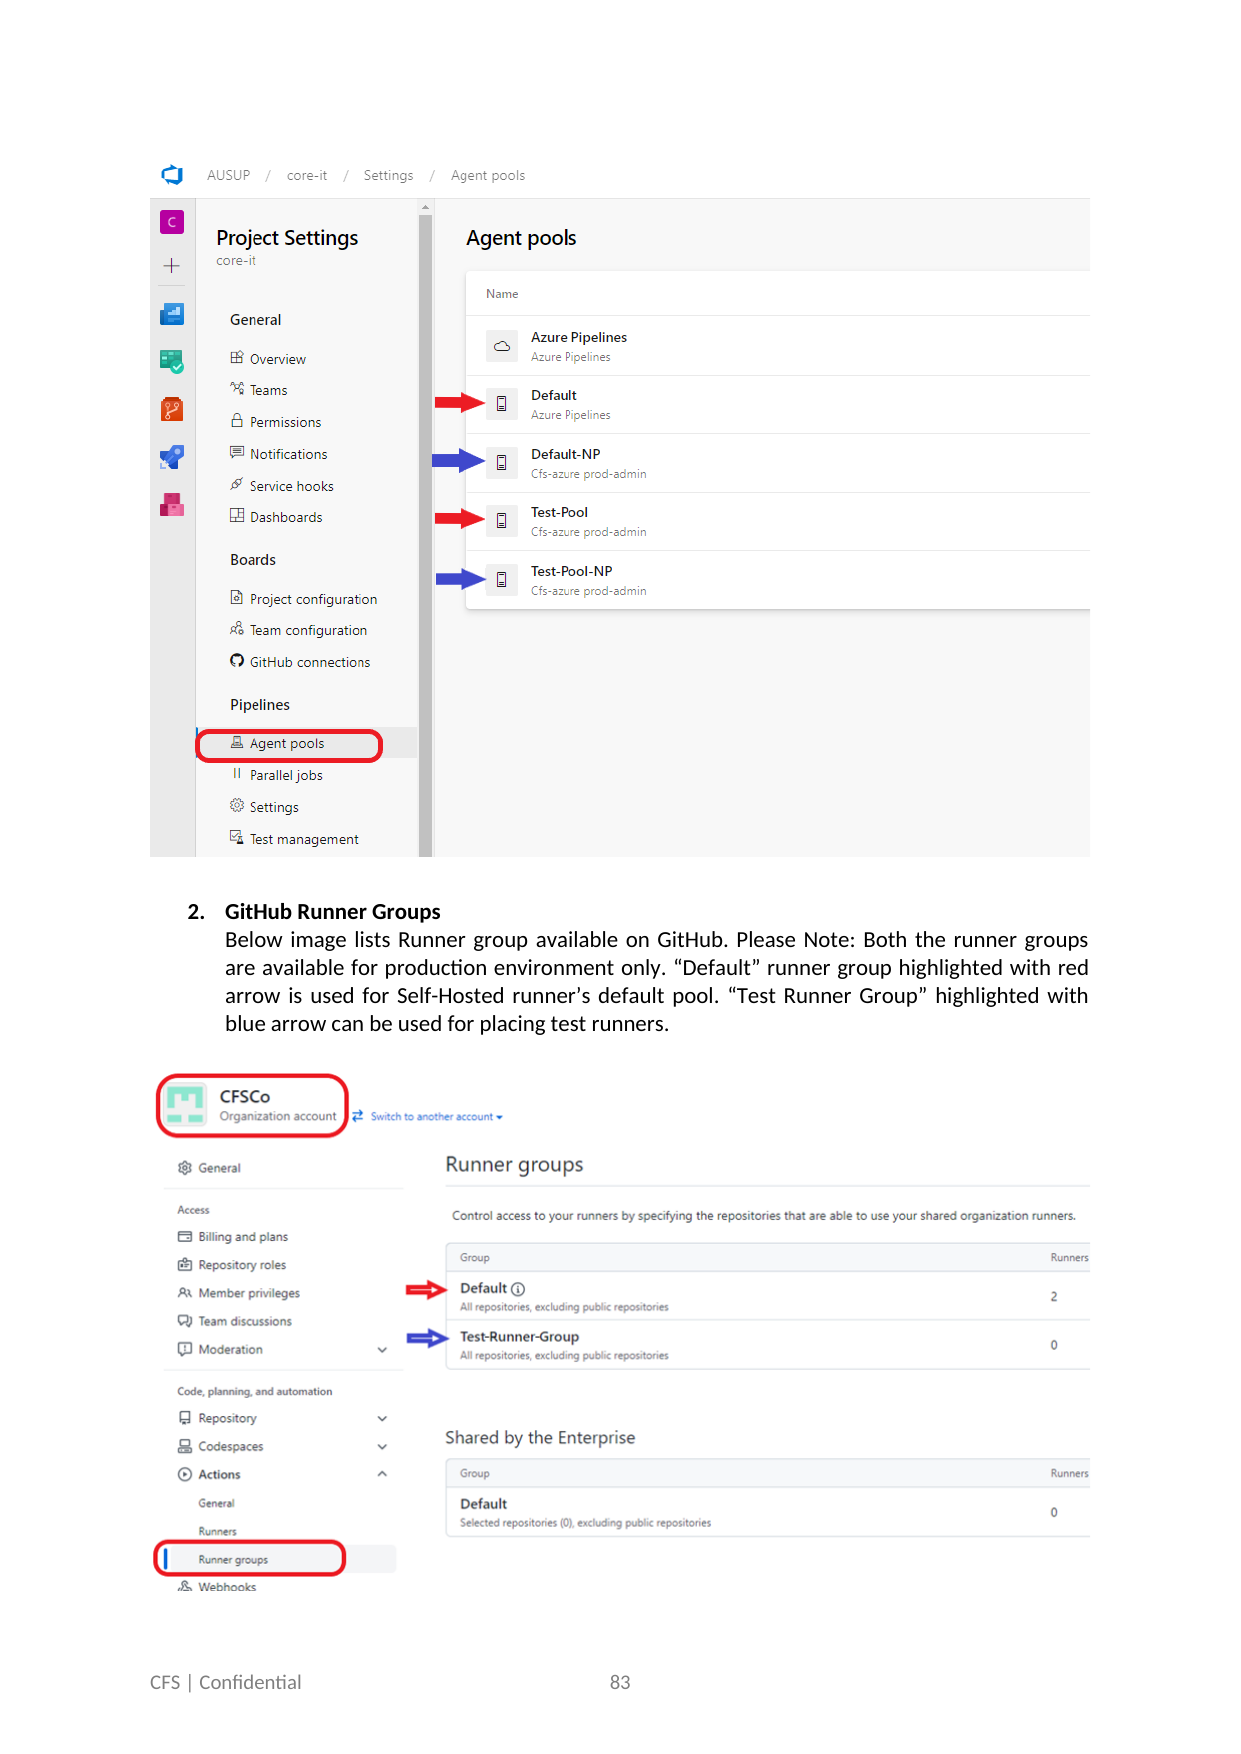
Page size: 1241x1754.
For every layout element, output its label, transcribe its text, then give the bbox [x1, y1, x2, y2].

list GitHub Runner Groups [187, 897, 1090, 925]
list Below image lists Runner group available on GitHub. Please Note: Both the runner groups are available for production environment only. “Default” runner group highlighted with red arrow is used for Self-Hosted runner’s default pool. “Test Runner Group” highlighted with blue arrow can be used for placing test runners. [225, 925, 1090, 1037]
picture [150, 150, 1091, 857]
picture [150, 1065, 1091, 1591]
